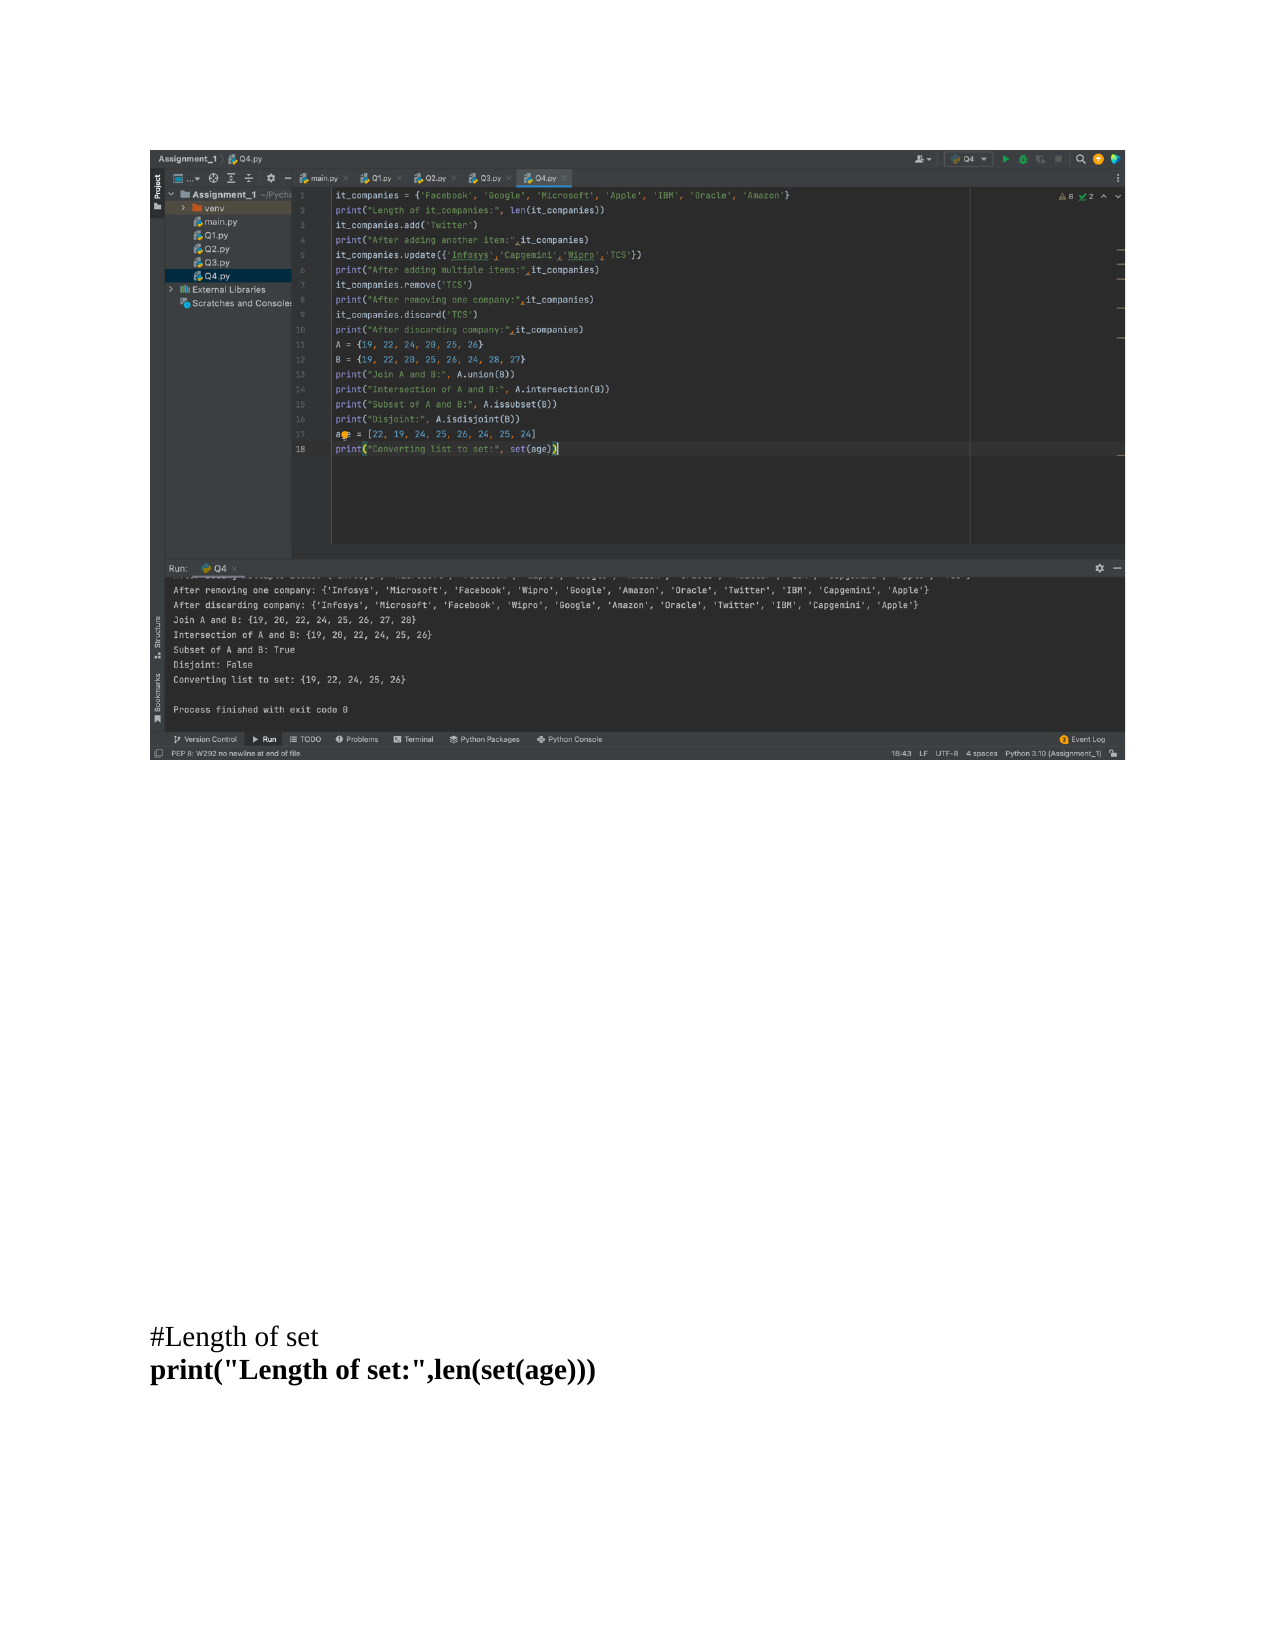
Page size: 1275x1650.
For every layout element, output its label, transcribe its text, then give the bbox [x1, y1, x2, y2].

picture [150, 150, 1125, 760]
text #Length of set print("Length of set:",len(set(age))) [150, 1319, 1125, 1386]
